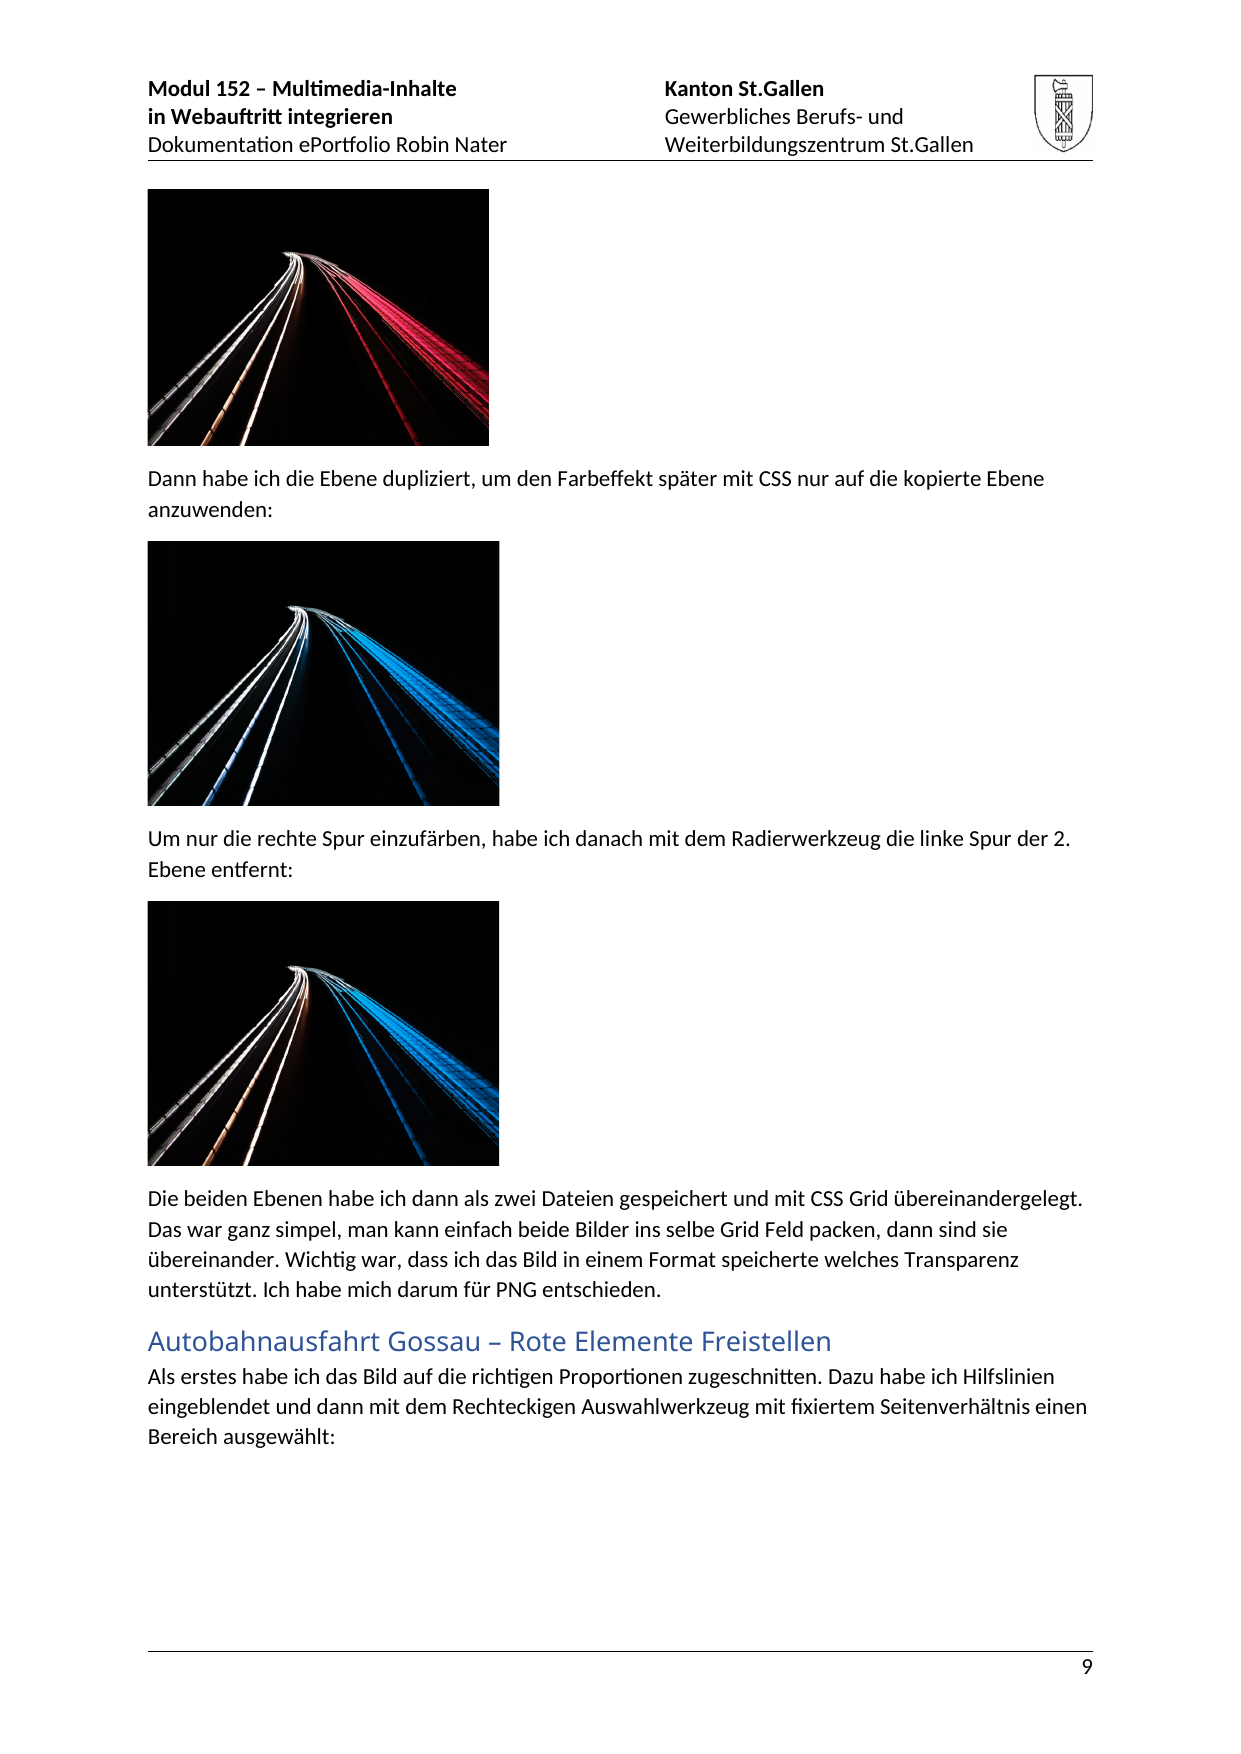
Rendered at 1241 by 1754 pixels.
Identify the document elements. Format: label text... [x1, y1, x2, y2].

text Um nur die rechte Spur einzufärben, habe ich danach mit dem Radierwerkzeug die linke Spur der 2. Ebene entfernt: [148, 824, 1093, 883]
picture [1032, 73, 1096, 154]
picture [147, 189, 489, 446]
text Dann habe ich die Ebene dupliziert, um den Farbeffekt später mit CSS nur auf die kopierte Ebene anzuwenden: [148, 464, 1093, 523]
text Die beiden Ebenen habe ich dann als zwei Dateien gespeichert und mit CSS Grid übereinandergelegt. Das war ganz simpel, man kann einfach beide Bilder ins selbe Grid Feld packen, dann sind sie übereinander. Wichtig war, dass ich das Bild in einem Format speicherte welches Transparenz unterstützt. Ich habe mich darum für PNG entschieden. [148, 1184, 1093, 1303]
text Als erstes habe ich das Bild auf die richtigen Proportionen zugeschnitten. Dazu habe ich Hilfslinien eingeblendet und dann mit dem Rechteckigen Auswahlwerkzeug mit fixiertem Seitenverhältnis einen Bereich ausgewählt: [148, 1362, 1093, 1450]
picture [147, 901, 500, 1166]
picture [147, 541, 500, 806]
subtitle Autobahnausfahrt Gossau – Rote Elemente Freistellen [148, 1322, 1093, 1359]
